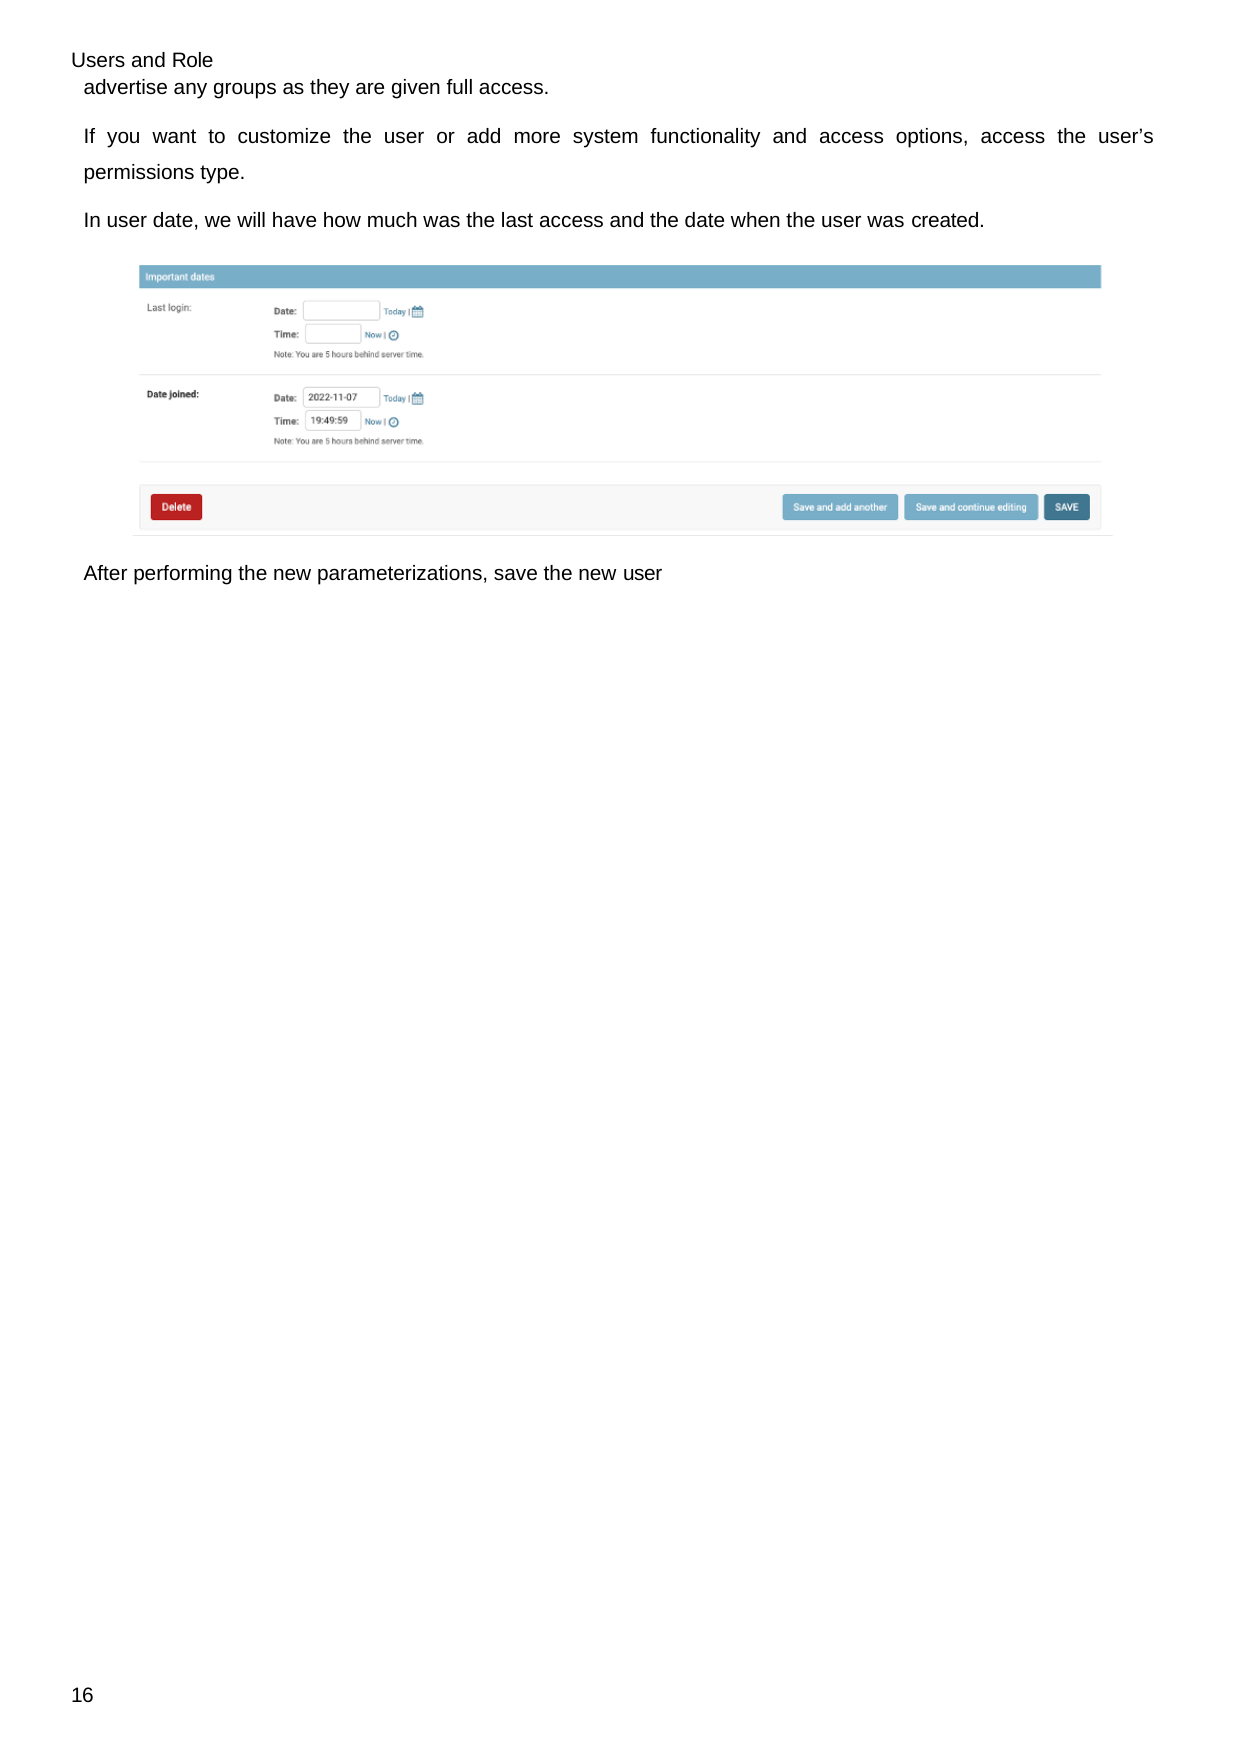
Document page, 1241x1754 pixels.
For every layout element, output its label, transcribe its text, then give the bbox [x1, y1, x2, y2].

text In user date, we will have how much was the last access and the date when the user was created. [83, 208, 1240, 232]
text If you want to customize the user or add more system functionality and access options, access the user’s permissions type. [83, 123, 1240, 183]
picture [132, 265, 1113, 537]
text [83, 75, 1157, 99]
